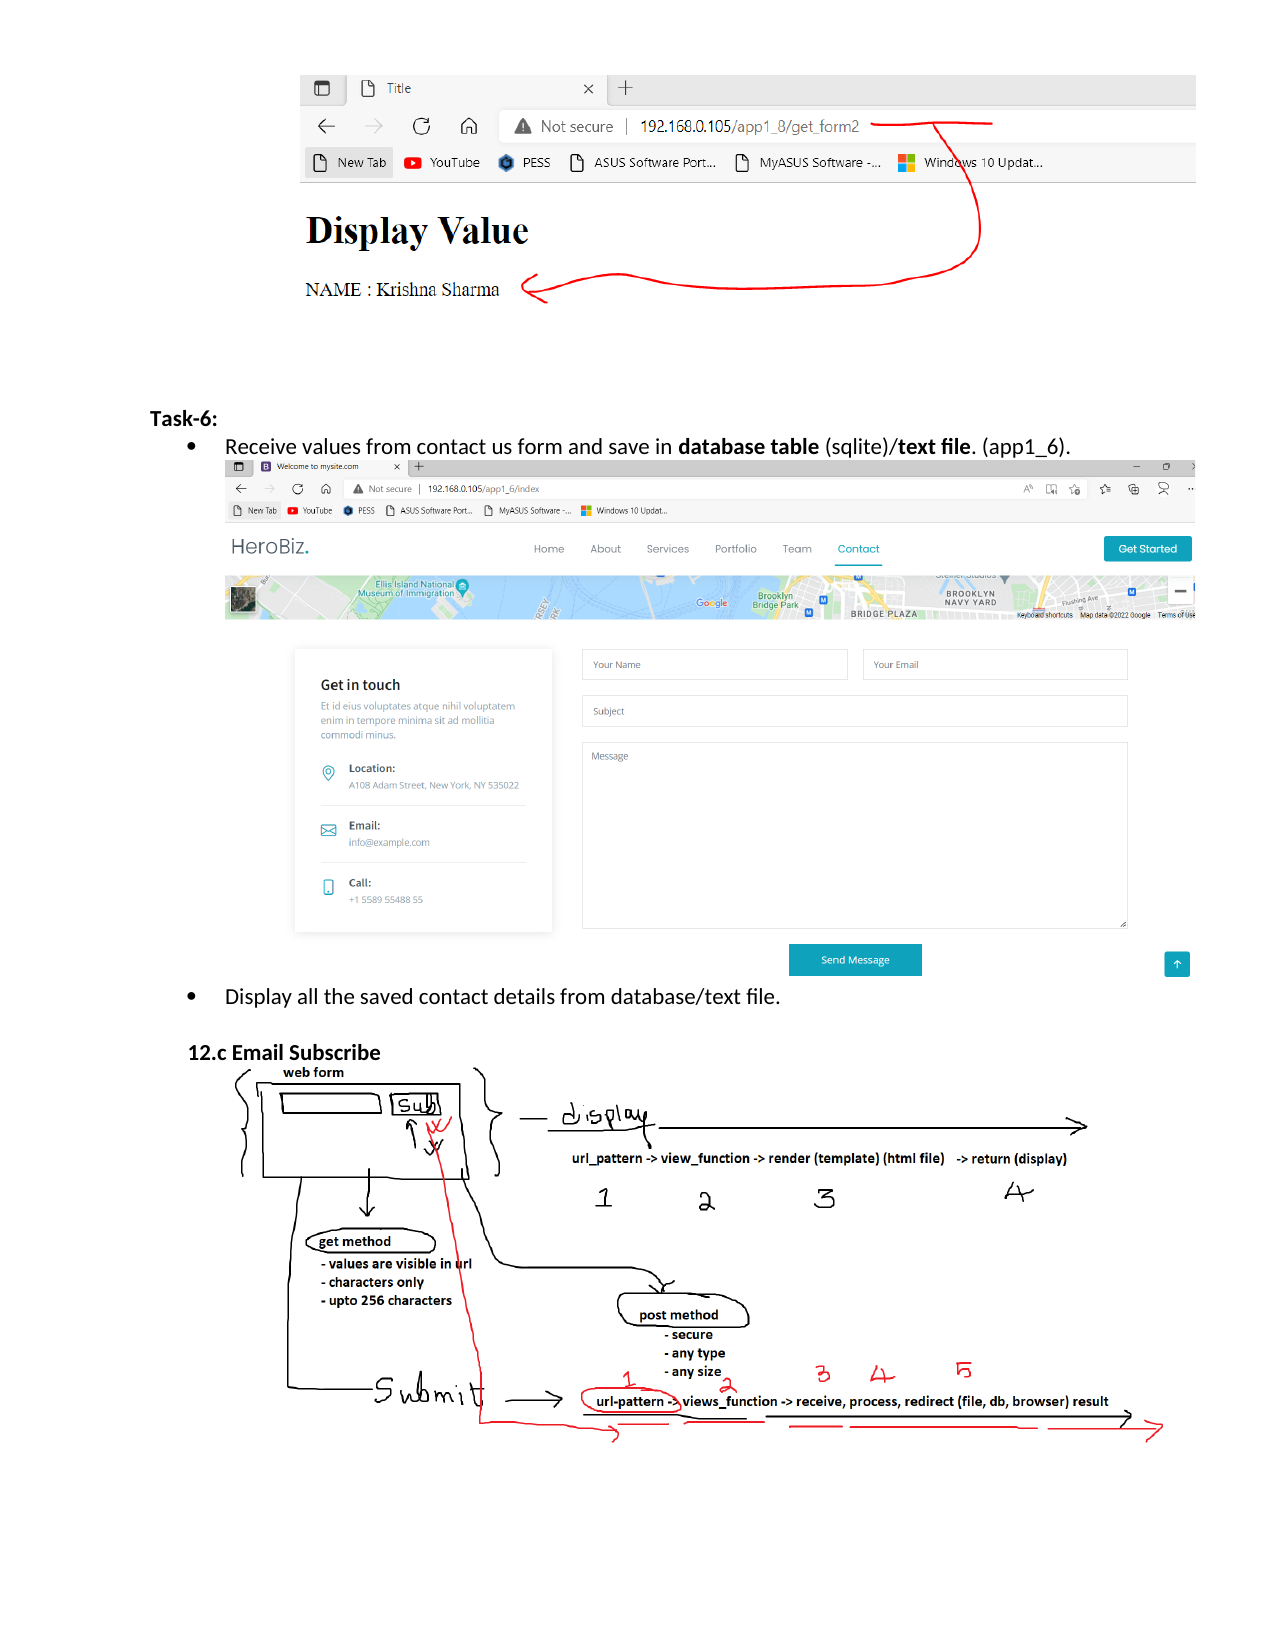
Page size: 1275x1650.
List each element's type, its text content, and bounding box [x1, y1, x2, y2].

picture [225, 460, 1196, 982]
picture [300, 75, 1196, 376]
text 12.c Email Subscribe [150, 1038, 1200, 1066]
picture [225, 1066, 1198, 1460]
list Display all the saved contact details from database/text file. [187, 982, 1200, 1010]
list Receive values from contact us form and save in database table (sqlite)/text file. (app1_6). [187, 432, 1200, 460]
text Task-6: [150, 404, 1200, 432]
